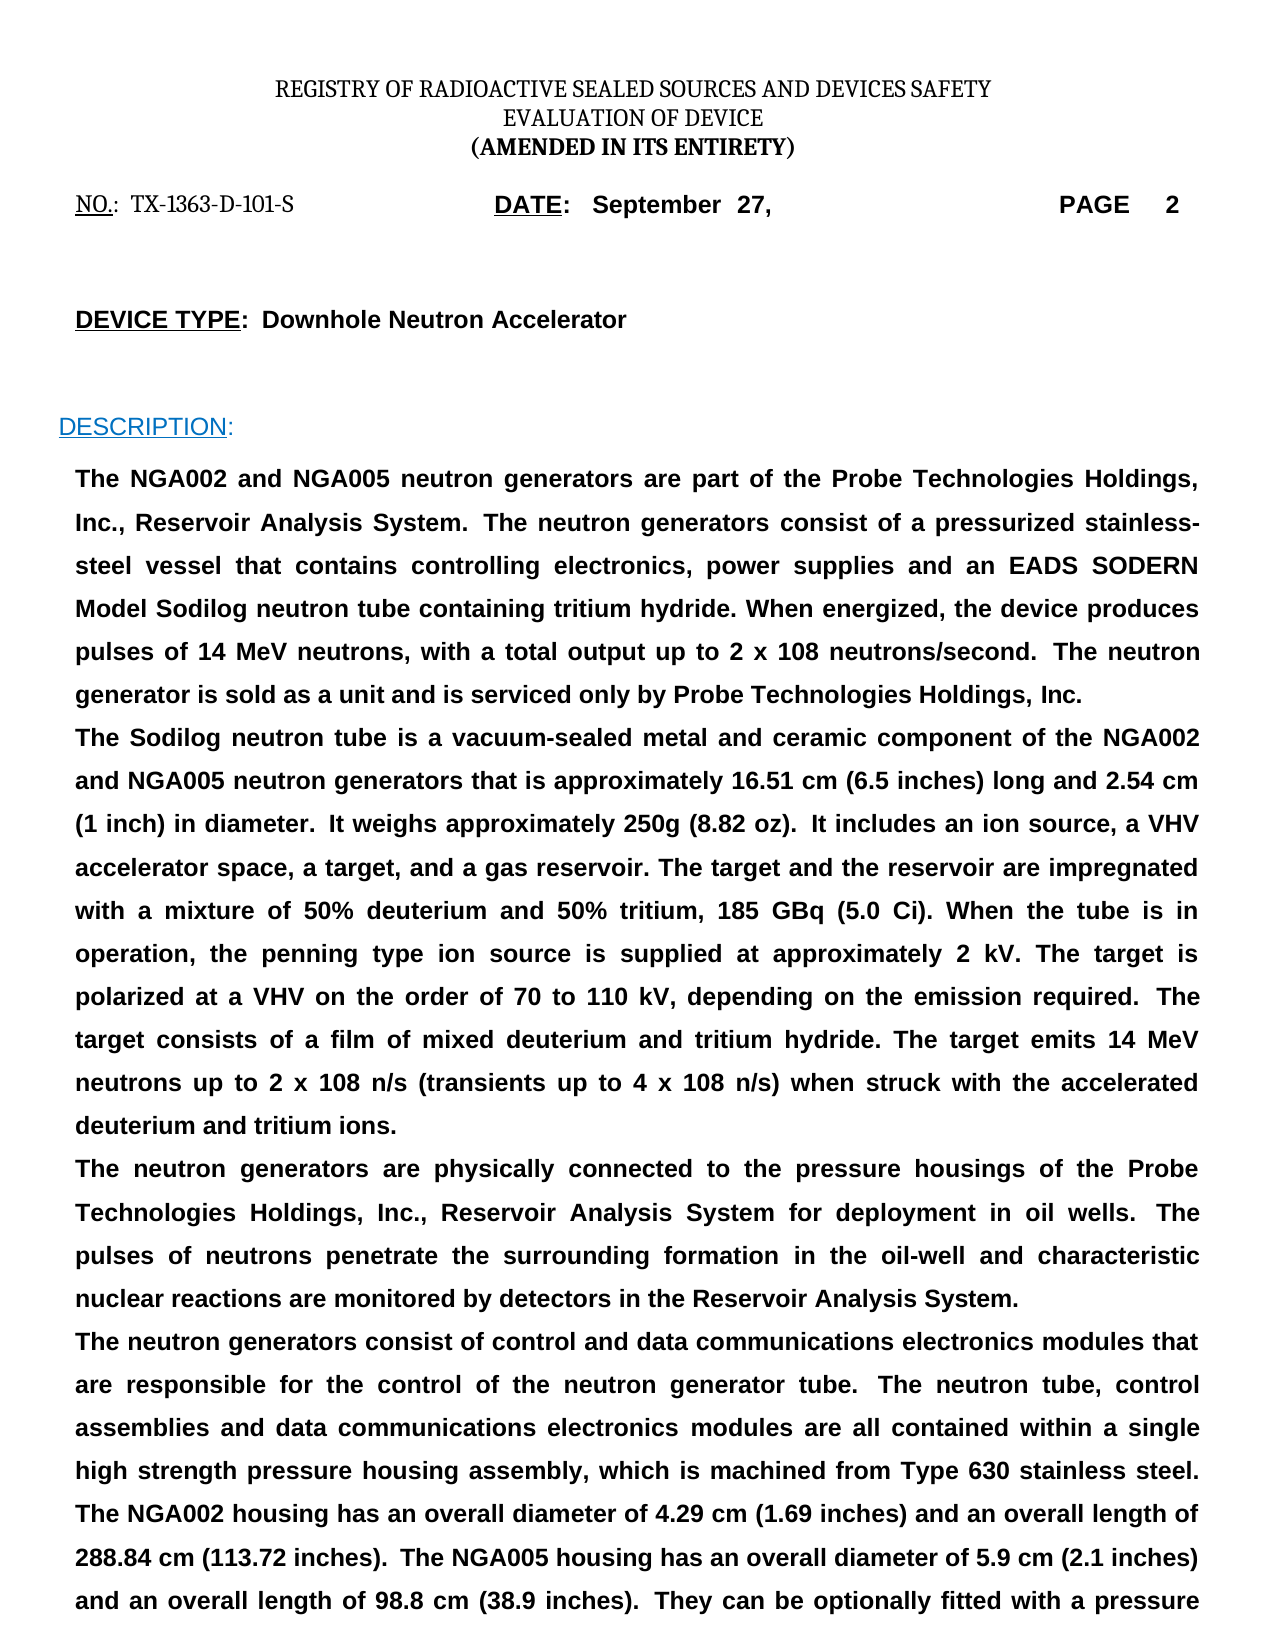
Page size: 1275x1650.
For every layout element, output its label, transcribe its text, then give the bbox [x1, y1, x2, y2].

text The NGA002 and NGA005 neutron generators are part of the Probe Technologies Holdings, Inc., Reservoir Analysis System. The neutron generators consist of a pressurized stainless-steel vessel that contains controlling electronics, power supplies and an EADS SODERN Model Sodilog neutron tube containing tritium hydride. When energized, the device produces pulses of 14 MeV neutrons, with a total output up to 2 x 108 neutrons/second. The neutron generator is sold as a unit and is serviced only by Probe Technologies Holdings, Inc. [75, 464, 1200, 709]
text The Sodilog neutron tube is a vacuum-sealed metal and ceramic component of the NGA002 and NGA005 neutron generators that is approximately 16.51 cm (6.5 inches) long and 2.54 cm (1 inch) in diameter. It weighs approximately 250g (8.82 oz). It includes an ion source, a VHV accelerator space, a target, and a gas reservoir. The target and the reservoir are impregnated with a mixture of 50% deuterium and 50% tritium, 185 GBq (5.0 Ci). When the tube is in operation, the penning type ion source is supplied at approximately 2 kV. The target is polarized at a VHV on the order of 70 to 110 kV, depending on the emission required. The target consists of a film of mixed deuterium and tritium hydride. The target emits 14 MeV neutrons up to 2 x 108 n/s (transients up to 4 x 108 n/s) when struck with the accelerated deuterium and tritium ions. [75, 723, 1200, 1140]
text The neutron generators are physically connected to the pressure housings of the Probe Technologies Holdings, Inc., Reservoir Analysis System for deployment in oil wells. The pulses of neutrons penetrate the surrounding formation in the oil-well and characteristic nuclear reactions are monitored by detectors in the Reservoir Analysis System. [75, 1154, 1200, 1313]
subtitle DESCRIPTION: [58, 412, 1275, 441]
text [75, 1327, 1200, 1614]
text DEVICE TYPE: Downhole Neutron Accelerator [75, 305, 1263, 334]
